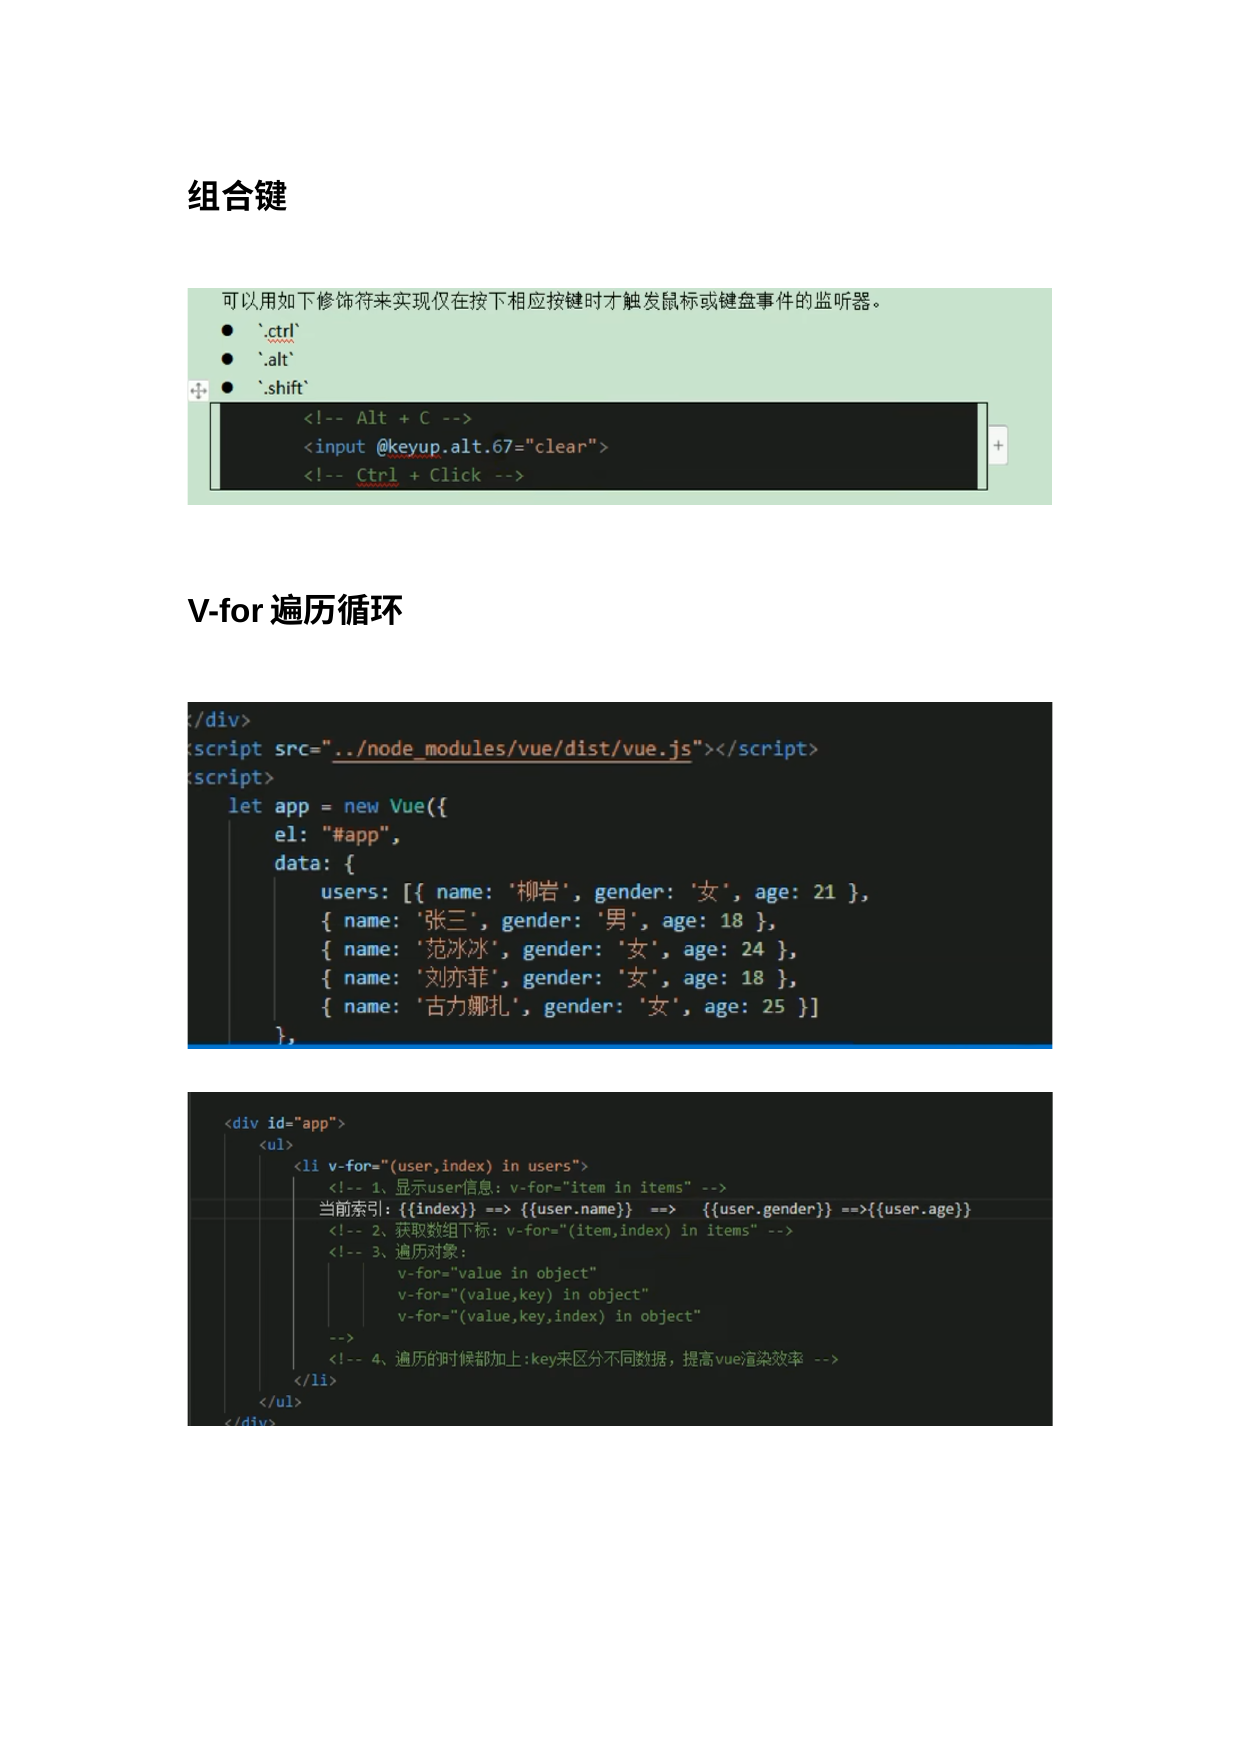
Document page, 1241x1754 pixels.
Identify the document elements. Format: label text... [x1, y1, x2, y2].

picture [187, 1092, 1053, 1426]
subtitle V-for遍历循环 [187, 576, 1053, 641]
picture [187, 288, 1052, 505]
picture [187, 702, 1053, 1049]
subtitle 组合键 [187, 162, 1053, 227]
